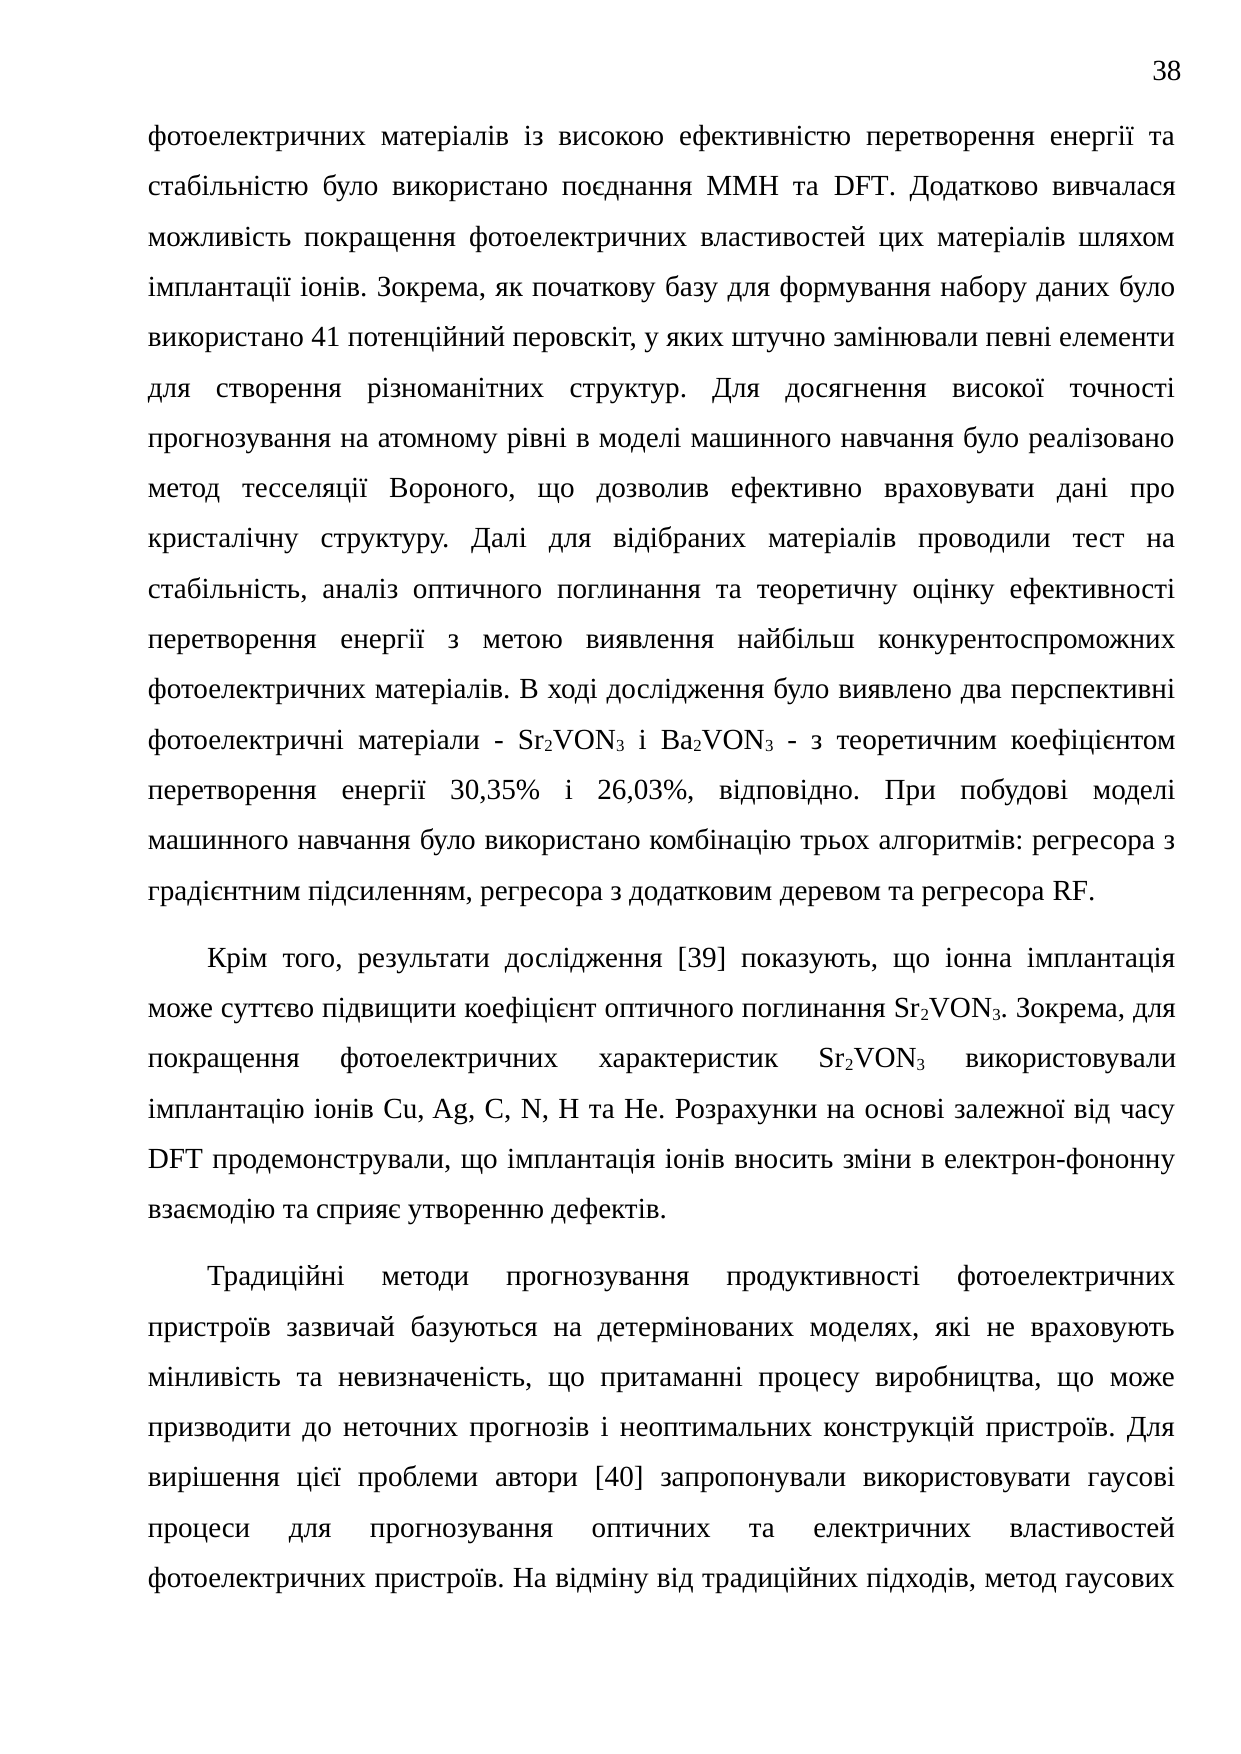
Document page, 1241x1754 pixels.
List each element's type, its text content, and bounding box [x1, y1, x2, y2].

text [148, 118, 1176, 906]
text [148, 1258, 1176, 1594]
text Крім того, результати дослідження [39] показують, що іонна імплантація може суттєво підвищити коефіцієнт оптичного поглинання Sr2VON3. Зокрема, для покращення фотоелектричних характеристик Sr2VON3 використовували імплантацію іонів Cu, Ag, C, N, H та He. Розрахунки на основі залежної від часу DFT продемонстрували, що імплантація іонів вносить зміни в електрон-фононну взаємодію та сприяє утворенню дефектів. [148, 940, 1176, 1225]
